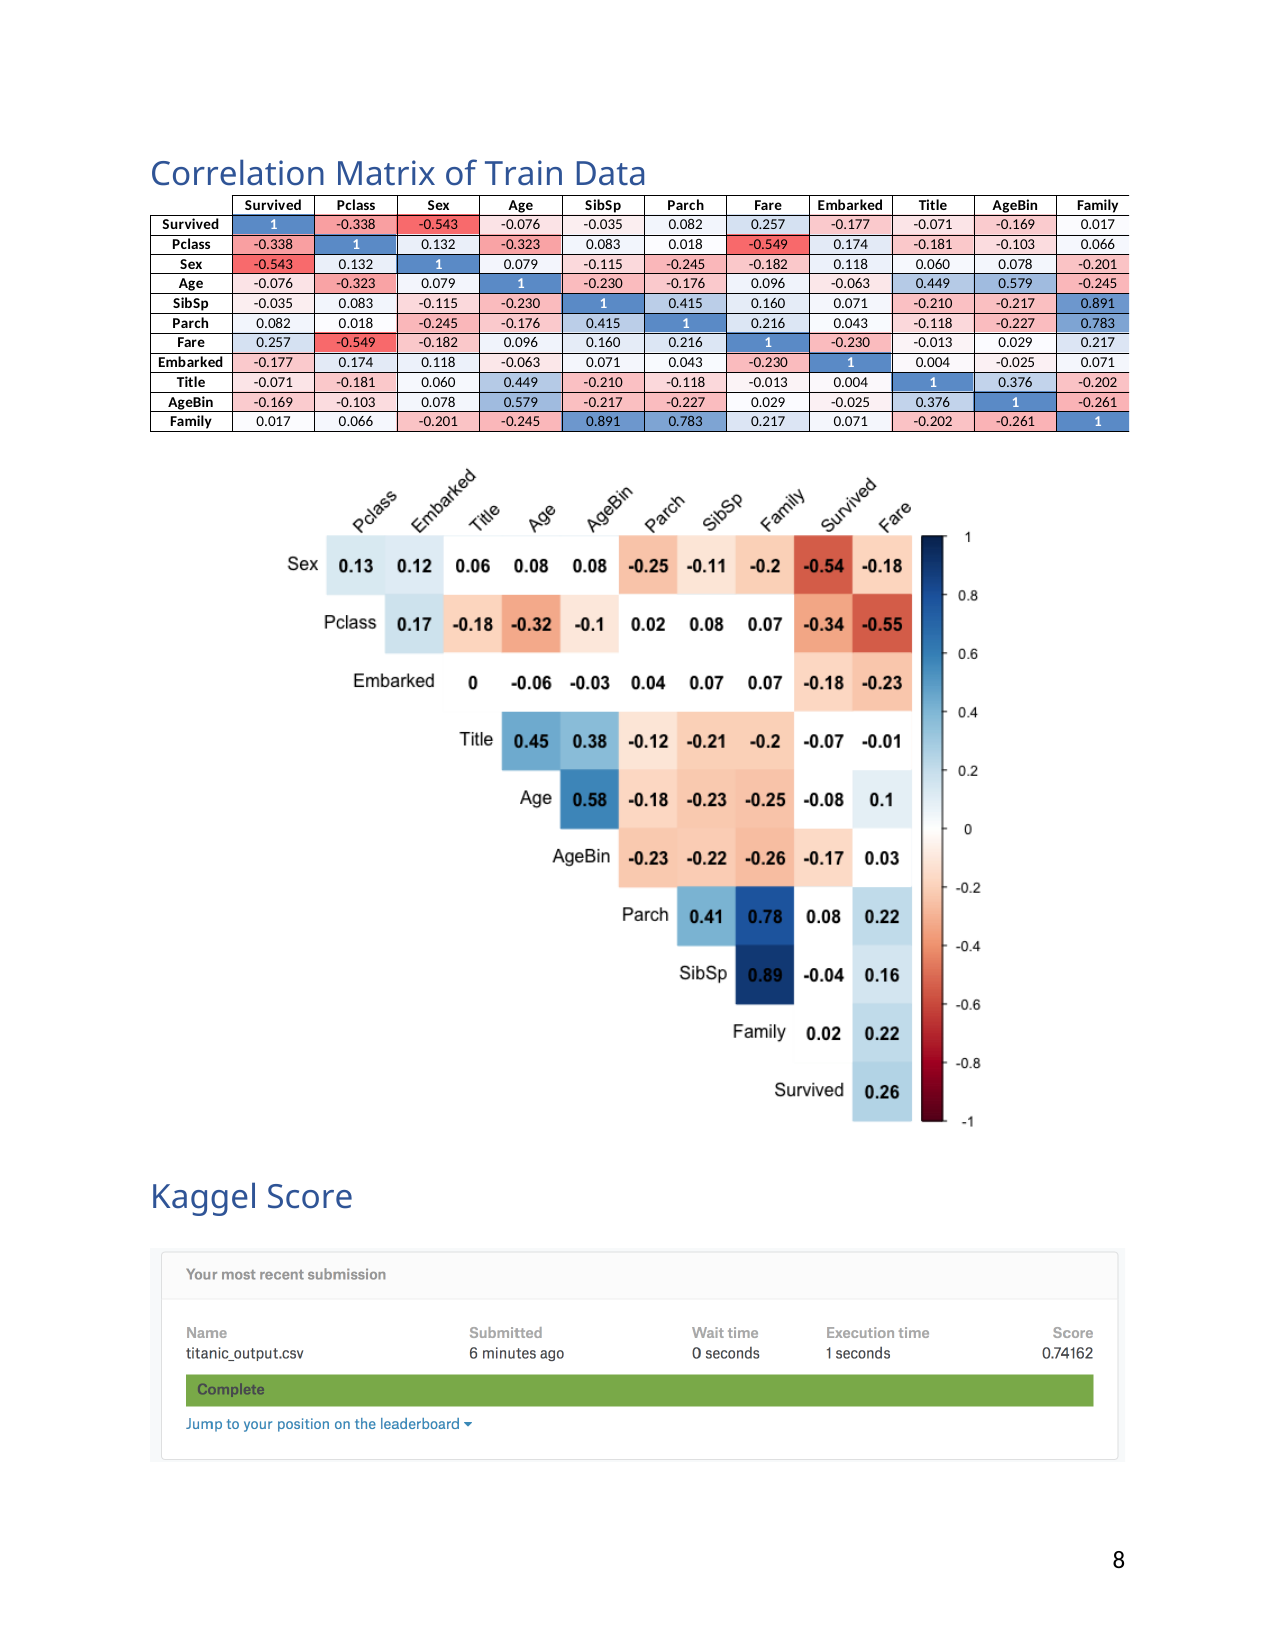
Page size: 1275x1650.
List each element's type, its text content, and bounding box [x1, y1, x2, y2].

picture [218, 460, 1057, 1148]
picture [150, 1248, 1125, 1462]
subtitle Correlation Matrix of Train Data [150, 150, 1125, 195]
subtitle Kaggel Score [150, 1173, 1125, 1218]
